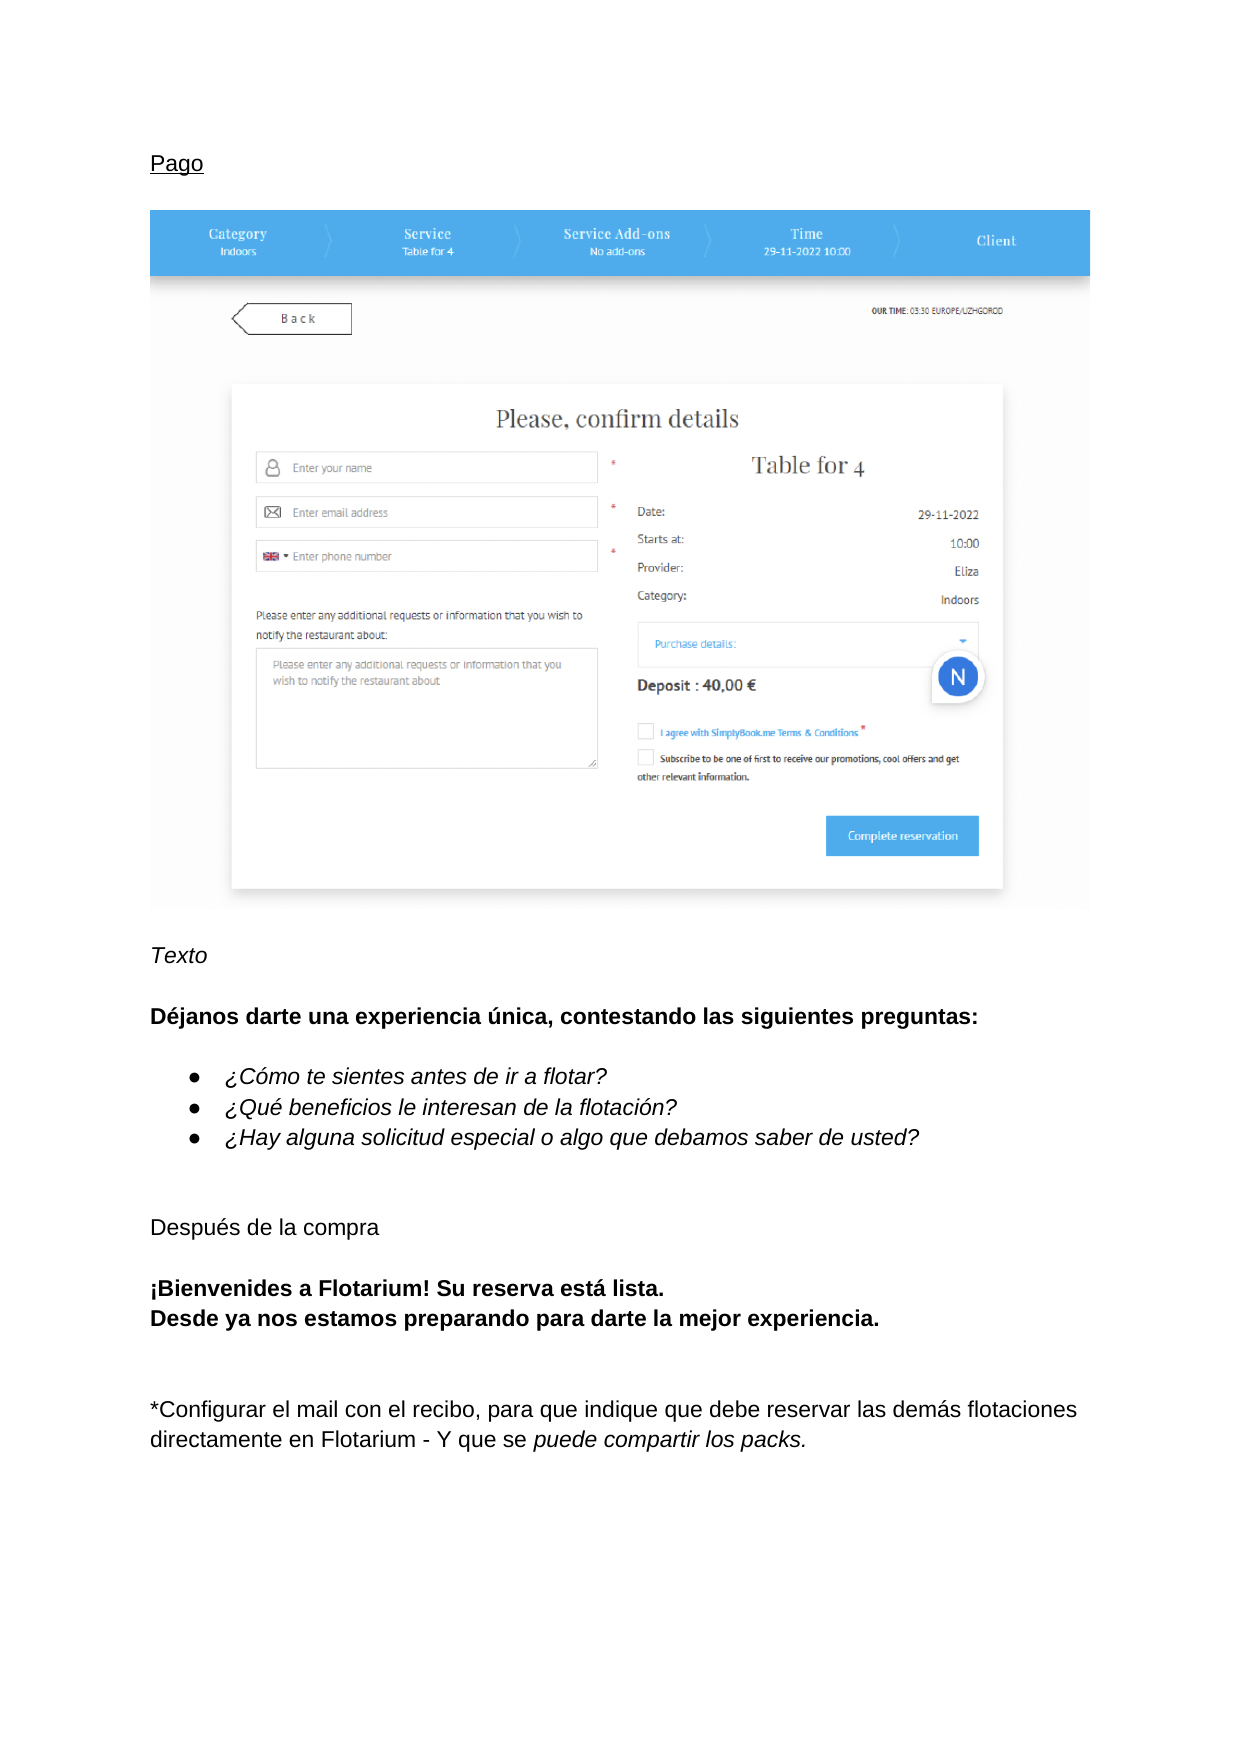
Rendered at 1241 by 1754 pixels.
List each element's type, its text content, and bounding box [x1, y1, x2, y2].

text *Configurar el mail con el recibo, para que indique que debe reservar las demás flotaciones directamente en Flotarium - Y que se puede compartir los packs. [150, 1396, 1090, 1452]
list ¿Hay alguna solicitud especial o algo que debamos saber de usted? [187, 1124, 1090, 1150]
text Después de la compra [150, 1214, 1090, 1241]
text Texto [150, 942, 1090, 969]
picture [150, 210, 1091, 909]
list ¿Cómo te sientes antes de ir a flotar? [187, 1063, 1090, 1089]
text Pago [150, 150, 1090, 176]
text Desde ya nos estamos preparando para darte la mejor experiencia. [150, 1305, 1090, 1331]
text ¡Bienvenides a Flotarium! Su reserva está lista. [150, 1275, 1090, 1301]
text Déjanos darte una experiencia única, contestando las siguientes preguntas: [150, 1003, 1090, 1029]
list ¿Qué beneficios le interesan de la flotación? [187, 1093, 1090, 1120]
